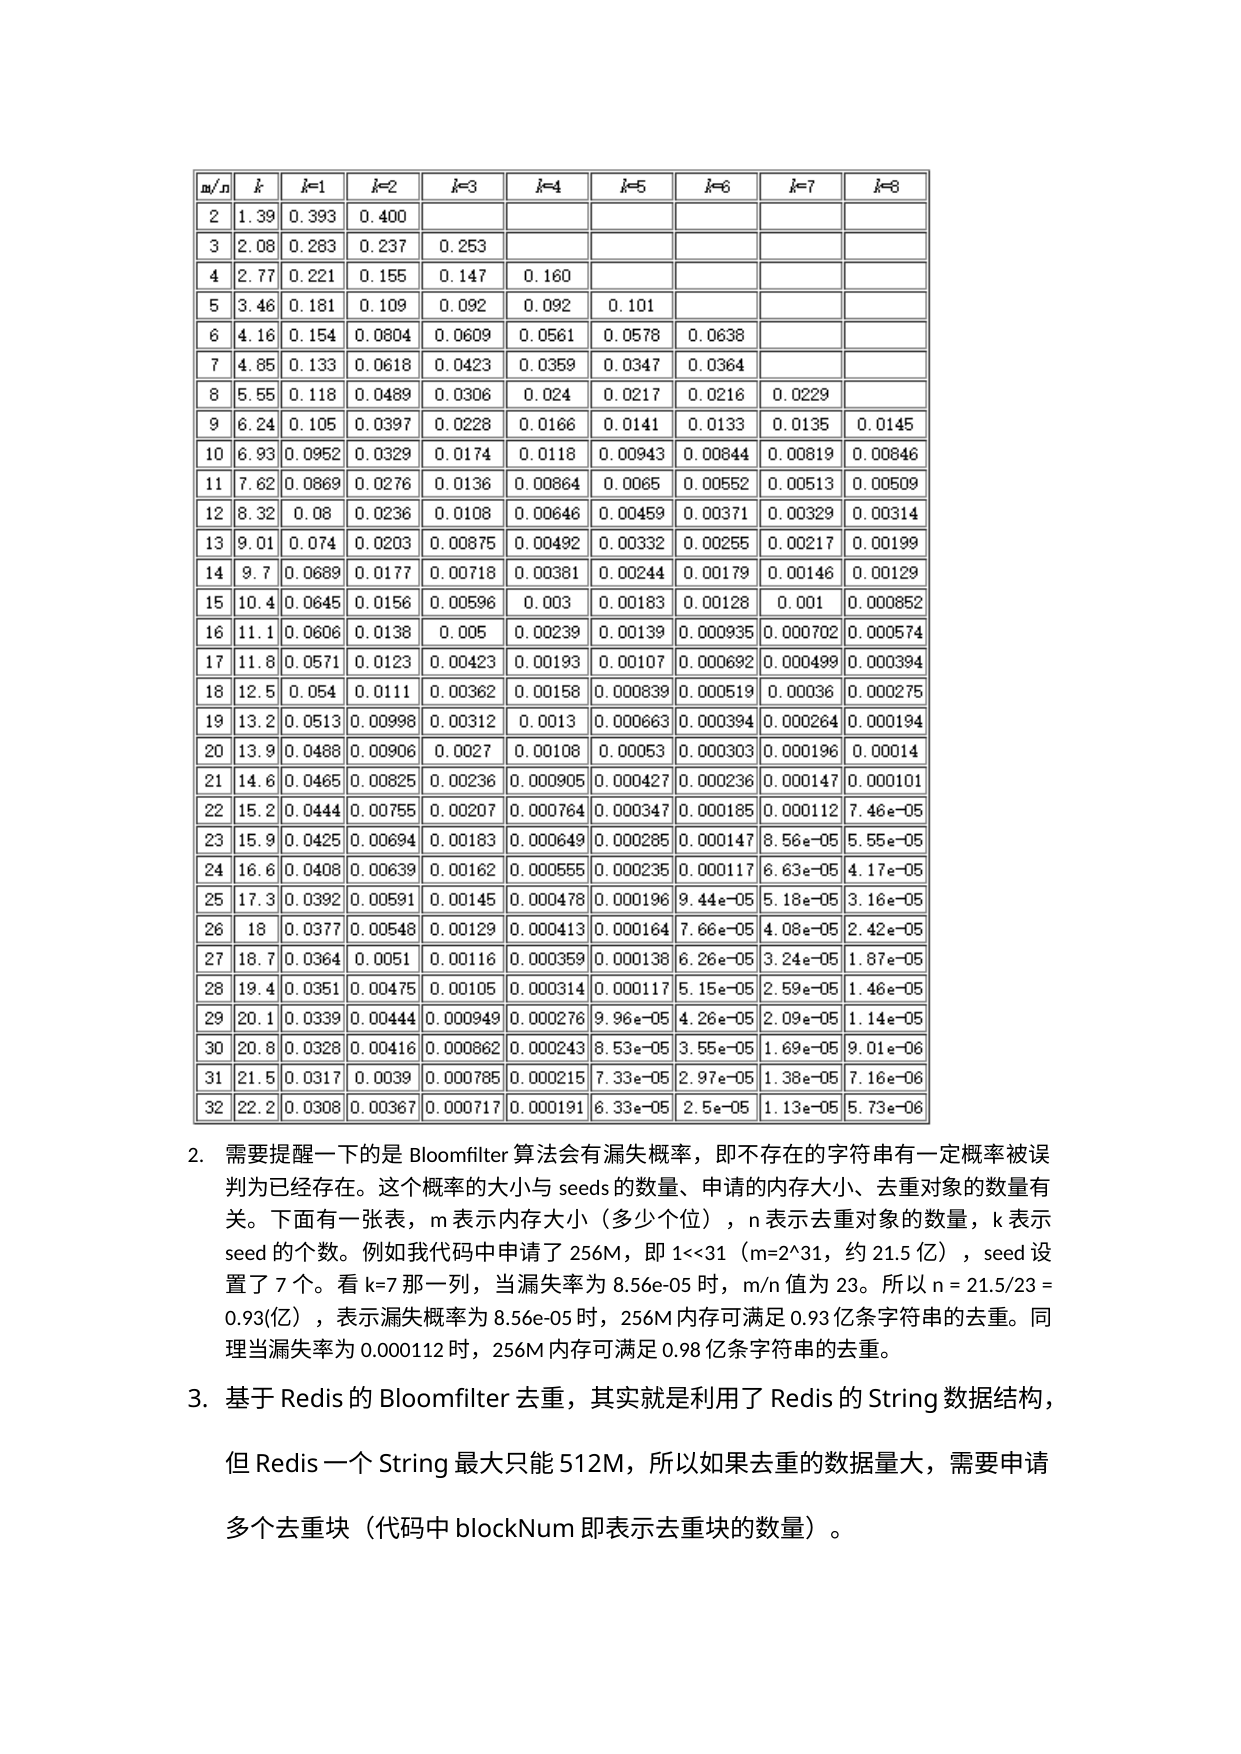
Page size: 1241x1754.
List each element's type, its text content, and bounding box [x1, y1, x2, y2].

picture [187, 168, 935, 1131]
list 基于Redis的Bloomfilter去重，其实就是利用了Redis的String数据结构，但Redis一个String最大只能512M，所以如果去重的数据量大，需要申请多个去重块（代码中blockNum即表示去重块的数量）。 [187, 1364, 1053, 1559]
list 需要提醒一下的是Bloomfilter算法会有漏失概率，即不存在的字符串有一定概率被误判为已经存在。这个概率的大小与seeds的数量、申请的内存大小、去重对象的数量有关。下面有一张表，m表示内存大小（多少个位），n表示去重对象的数量，k表示seed的个数。例如我代码中申请了256M，即1<<31（m=2^31，约21.5亿），seed设置了7个。看k=7那一列，当漏失率为8.56e-05时，m/n值为23。所以n = 21.5/23 = 0.93(亿），表示漏失概率为8.56e-05时，256M内存可满足0.93亿条字符串的去重。同理当漏失率为0.000112时，256M内存可满足0.98亿条字符串的去重。 [187, 1137, 1053, 1364]
